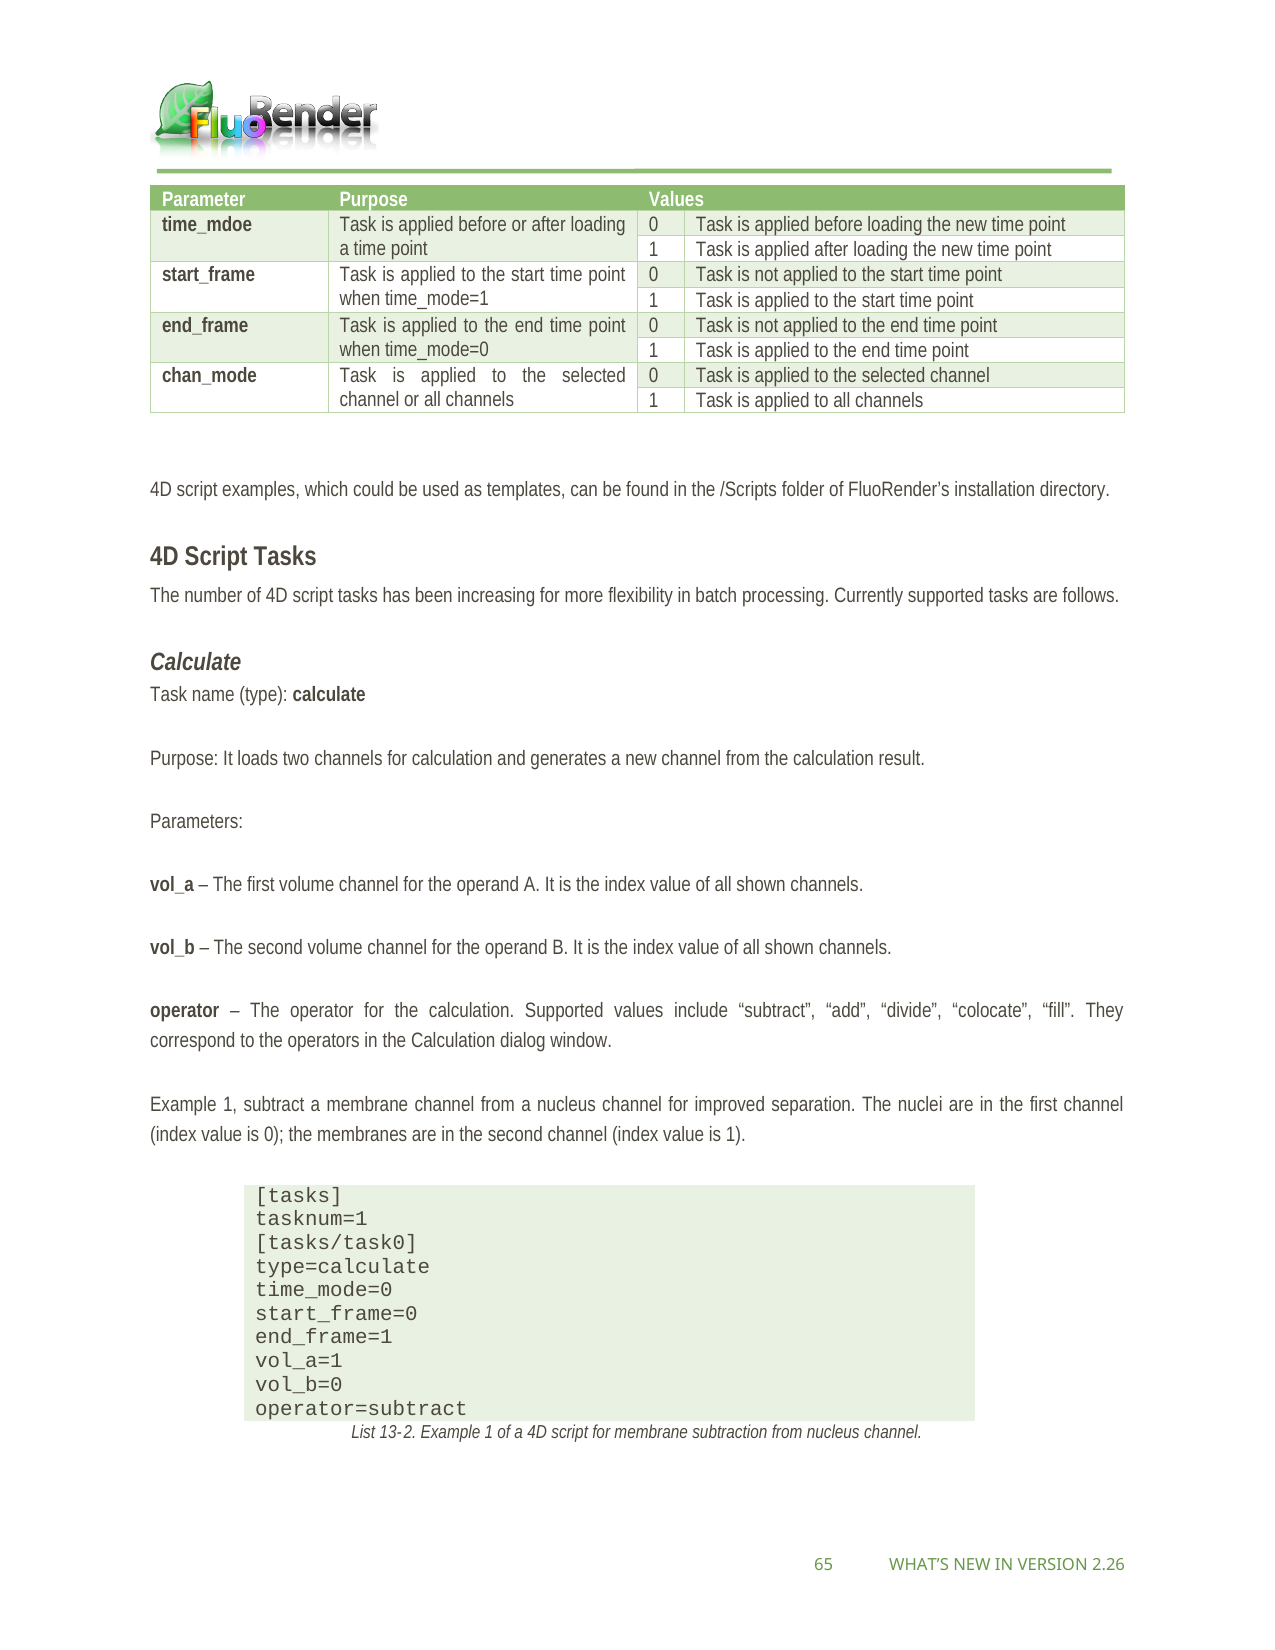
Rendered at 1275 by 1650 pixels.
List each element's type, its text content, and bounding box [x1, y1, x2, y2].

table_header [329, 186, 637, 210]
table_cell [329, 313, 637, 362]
text Purpose: It loads two channels for calculation and generates a new channel from the calculation result. [150, 746, 1125, 769]
text Example 1, subtract a membrane channel from a nucleus channel for improved separation. The nuclei are in the first channel (index value is 0); the membranes are in the second channel (index value is 1). [150, 1092, 1125, 1145]
subtitle Calculate [150, 647, 1125, 675]
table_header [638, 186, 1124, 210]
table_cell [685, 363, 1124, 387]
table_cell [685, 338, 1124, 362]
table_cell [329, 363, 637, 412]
text Task name (type): calculate [150, 682, 1125, 706]
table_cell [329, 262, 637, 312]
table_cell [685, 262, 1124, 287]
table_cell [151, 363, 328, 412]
text The number of 4D script tasks has been increasing for more flexibility in batch processing. Currently supported tasks are follows. [150, 583, 1125, 607]
text vol_b – The second volume channel for the operand B. It is the index value of all shown channels. [150, 935, 1125, 959]
text 4D script examples, which could be used as templates, can be found in the /Scripts folder of FluoRender’s installation directory. [150, 477, 1125, 501]
picture [150, 75, 379, 162]
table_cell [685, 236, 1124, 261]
subtitle 4D Script Tasks [150, 540, 1125, 571]
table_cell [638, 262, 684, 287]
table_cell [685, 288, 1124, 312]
text List 13-2. Example 1 of a 4D script for membrane subtraction from nucleus channel. [150, 1421, 1125, 1443]
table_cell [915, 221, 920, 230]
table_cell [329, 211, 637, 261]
text operator – The operator for the calculation. Supported values include “subtract”, “add”, “divide”, “colocate”, “fill”. They correspond to the operators in the Calculation dialog window. [150, 998, 1125, 1052]
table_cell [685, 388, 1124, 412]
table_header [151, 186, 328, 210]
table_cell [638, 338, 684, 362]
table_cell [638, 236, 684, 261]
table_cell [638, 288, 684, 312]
text vol_a – The first volume channel for the operand A. It is the index value of all shown channels. [150, 872, 1125, 896]
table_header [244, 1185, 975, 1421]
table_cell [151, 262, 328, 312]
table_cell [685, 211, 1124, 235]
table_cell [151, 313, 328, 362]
text Parameters: [150, 809, 1125, 833]
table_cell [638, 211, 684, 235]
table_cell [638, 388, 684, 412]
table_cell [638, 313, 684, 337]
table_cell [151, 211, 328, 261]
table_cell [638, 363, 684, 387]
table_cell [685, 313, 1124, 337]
